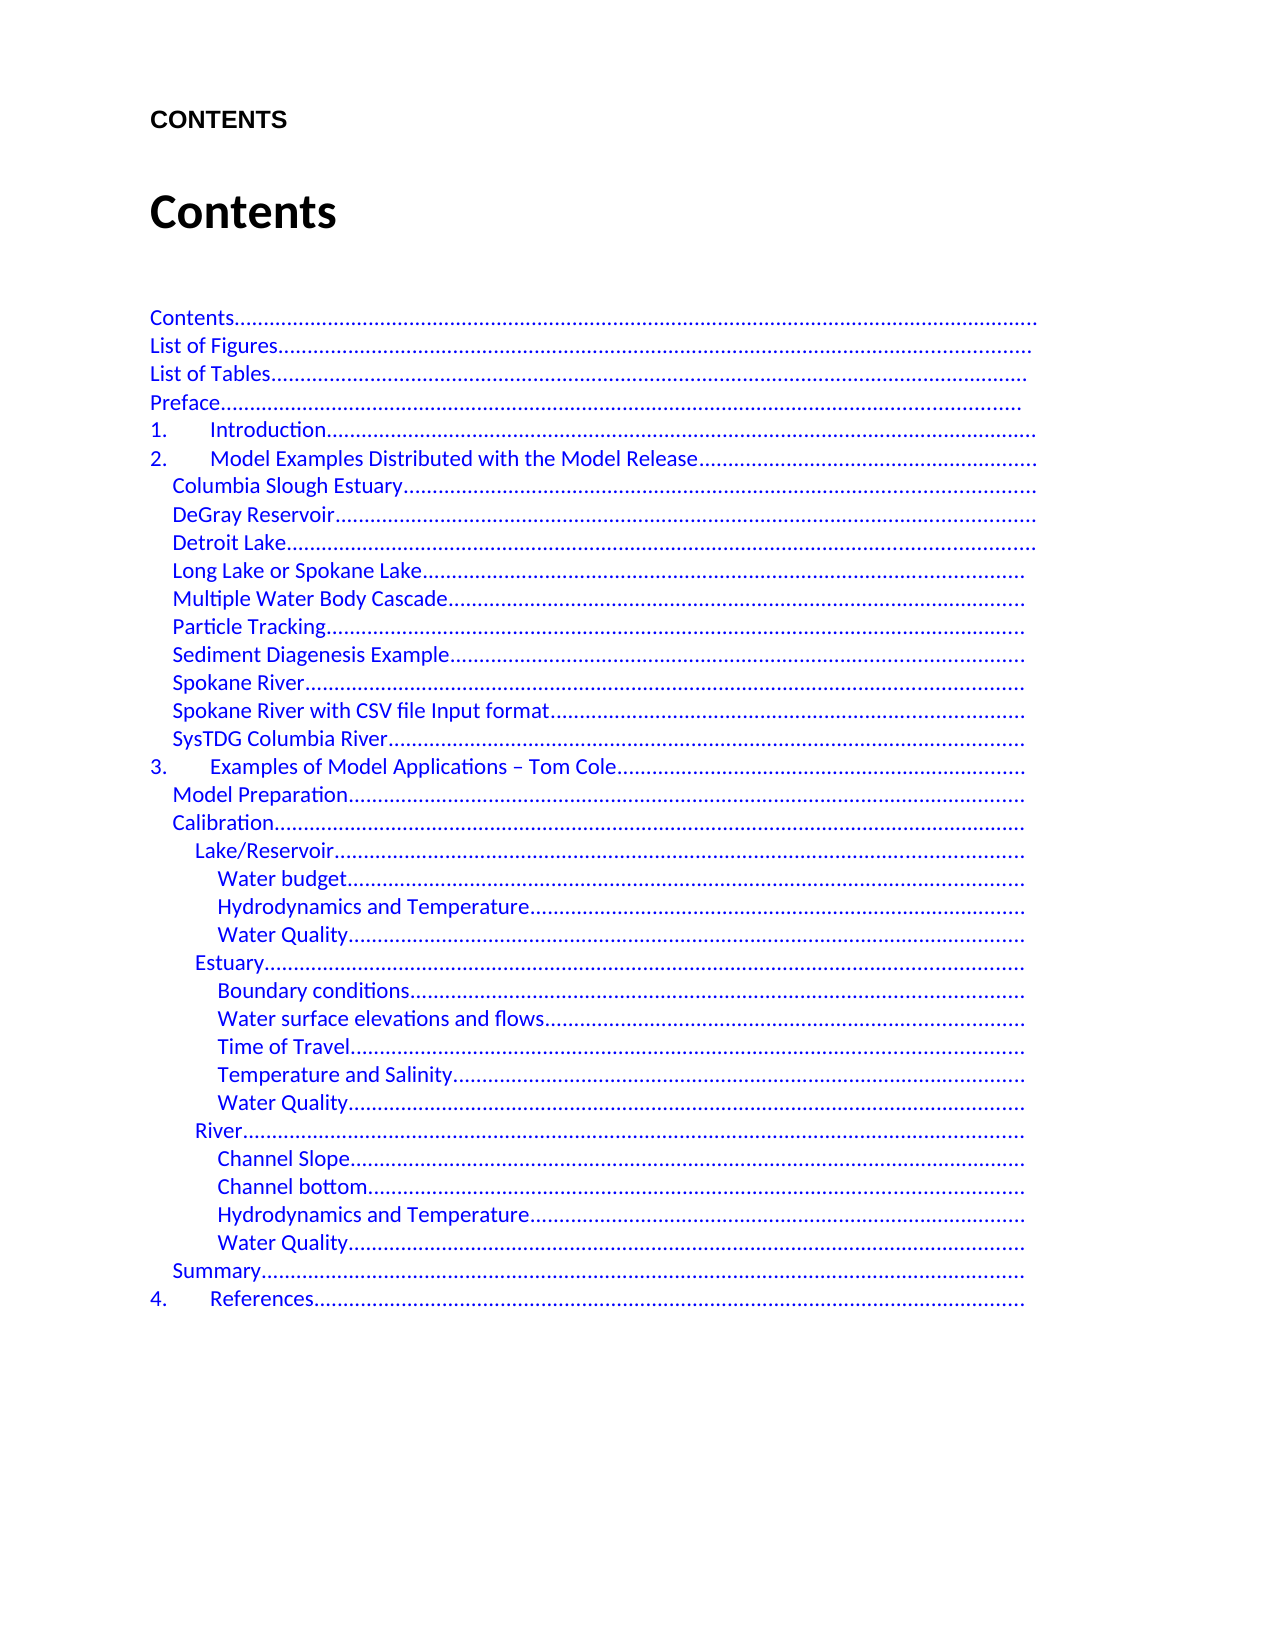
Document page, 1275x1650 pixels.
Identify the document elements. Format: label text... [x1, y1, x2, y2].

text River 77 [195, 1116, 990, 1144]
text Estuary 70 [195, 948, 990, 976]
text Contents ii [150, 303, 945, 332]
text DeGray Reservoir 6 [172, 500, 990, 528]
text Spokane River 26 [172, 668, 990, 696]
text 3. Examples of Model Applications – Tom Cole 32 [150, 752, 945, 780]
text Water budget 36 [217, 864, 990, 892]
text Summary 95 [172, 1256, 990, 1284]
text Temperature and Salinity 73 [217, 1060, 990, 1088]
text Water Quality 50 [217, 920, 990, 948]
text Detroit Lake 8 [172, 528, 990, 556]
text Multiple Water Body Cascade 20 [172, 584, 990, 612]
text Sediment Diagenesis Example 25 [172, 640, 990, 668]
text Channel Slope 77 [217, 1144, 990, 1172]
text Water Quality 87 [217, 1228, 990, 1256]
text Time of Travel 73 [217, 1032, 990, 1060]
text 4. References 96 [150, 1284, 945, 1312]
text Hydrodynamics and Temperature 83 [217, 1200, 990, 1228]
text Lake/Reservoir 36 [195, 836, 990, 864]
text SysTDG Columbia River 31 [172, 724, 990, 752]
text Calibration 33 [172, 808, 990, 836]
text Water Quality 76 [217, 1088, 990, 1116]
text List of Figures iii [150, 332, 945, 359]
text Hydrodynamics and Temperature 38 [217, 892, 990, 920]
text Long Lake or Spokane Lake 12 [172, 556, 990, 584]
text Water surface elevations and flows 71 [217, 1004, 990, 1032]
text Preface viii [150, 388, 945, 416]
text Columbia Slough Estuary 2 [172, 472, 990, 500]
text Boundary conditions 70 [217, 976, 990, 1004]
text Channel bottom 78 [217, 1172, 990, 1200]
text Model Preparation 32 [172, 780, 990, 808]
text Particle Tracking 23 [172, 612, 990, 640]
subtitle Contents [150, 180, 1050, 241]
text Spokane River with CSV file Input format 30 [172, 696, 990, 724]
text 2. Model Examples Distributed with the Model Release 1 [150, 444, 945, 472]
text 1. Introduction 1 [150, 416, 945, 444]
text List of Tables vii [150, 359, 945, 388]
